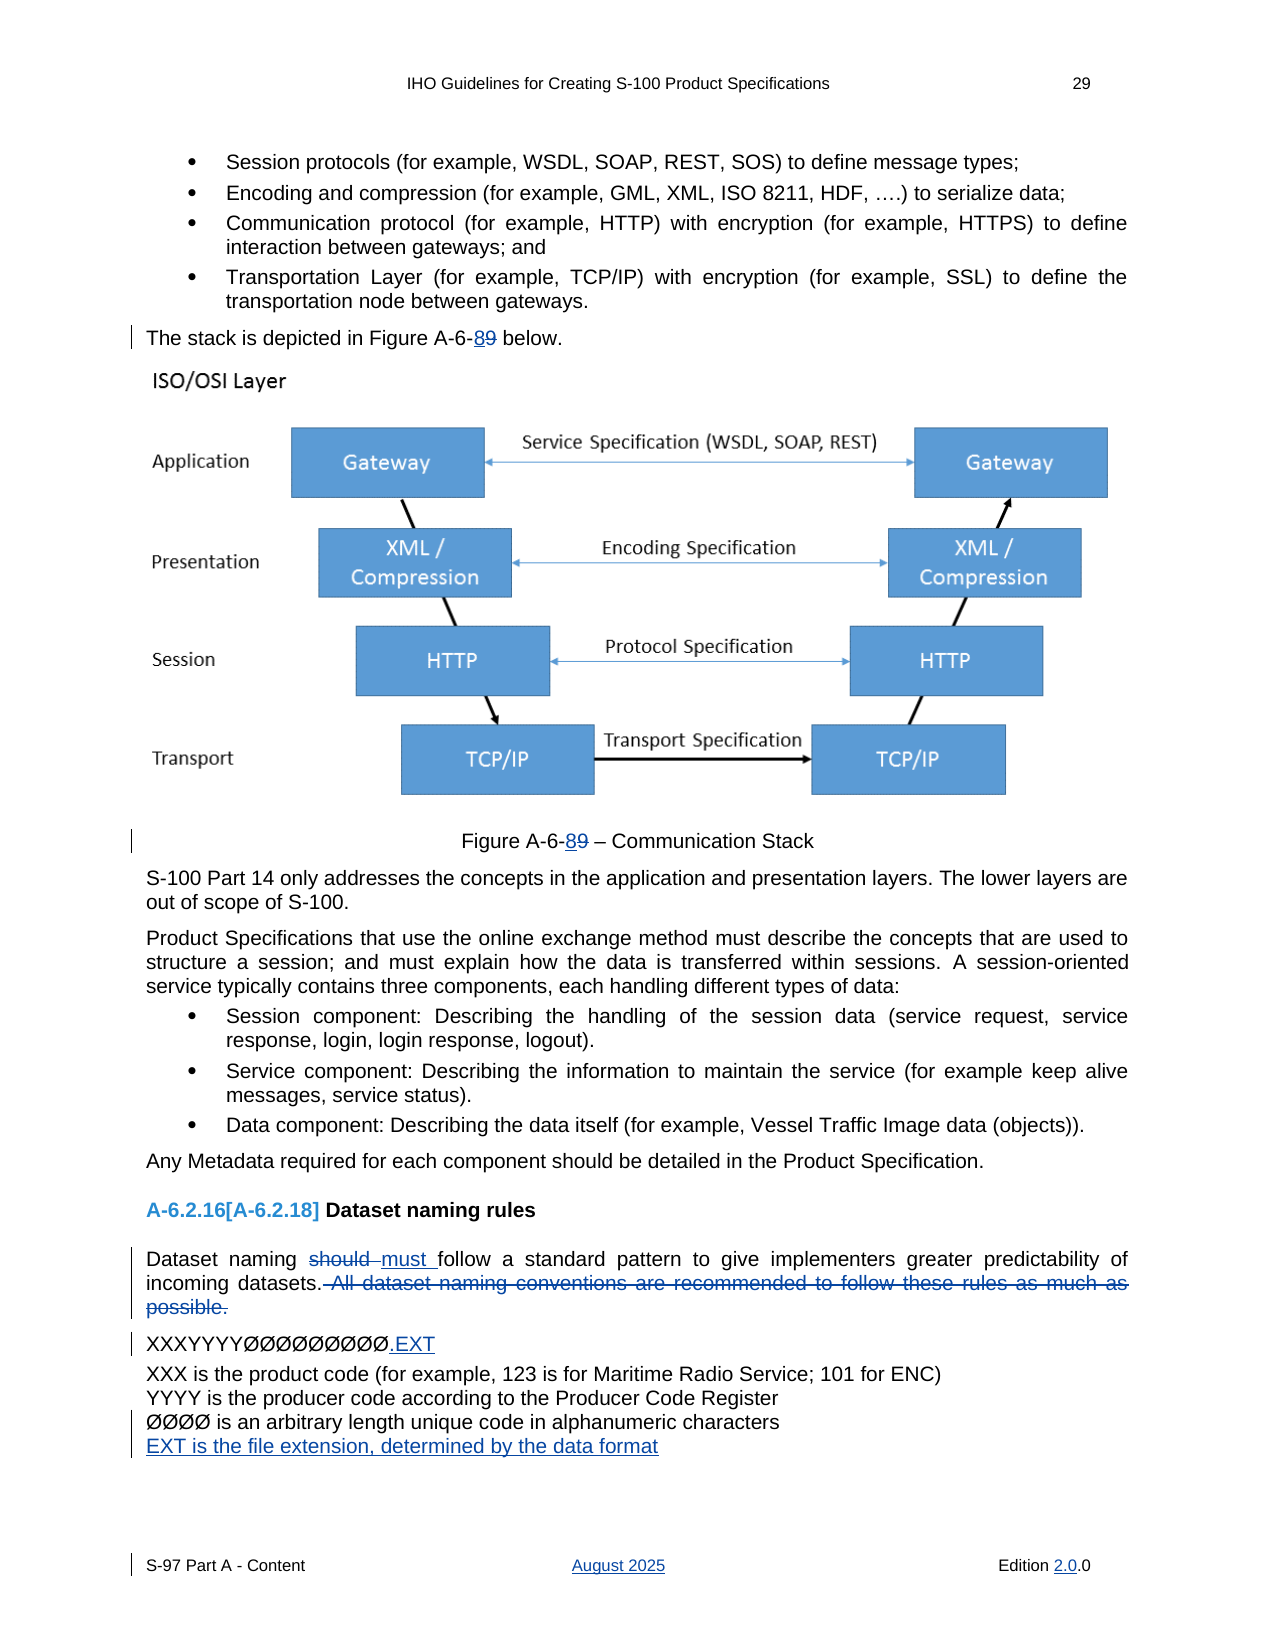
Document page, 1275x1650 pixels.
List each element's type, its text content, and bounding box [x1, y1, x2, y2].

list Service component: Describing the information to maintain the service (for example keep alive messages, service status). [188, 1058, 1129, 1106]
list Encoding and compression (for example, GML, XML, ISO 8211, HDF, ….) to serialize data; [188, 180, 1129, 204]
list Transportation Layer (for example, TCP/IP) with encryption (for example, SSL) to define the transportation node between gateways. [188, 265, 1129, 313]
text XXX is the product code (for example, 123 is for Maritime Radio Service; 101 for ENC) [146, 1362, 1129, 1386]
text S-100 Part 14 only addresses the concepts in the application and presentation layers. The lower layers are out of scope of S-100. [146, 866, 1129, 913]
text XXXYYYYØØØØØØØØØ [146, 1332, 1129, 1356]
list Session component: Describing the handling of the session data (service request, service response, login, login response, logout). [188, 1004, 1129, 1052]
text Any Metadata required for each component should be detailed in the Product Specification. [146, 1149, 1129, 1173]
text Dataset naming follow a standard pattern to give implementers greater predictability of incoming datasets. [146, 1247, 1129, 1319]
text Product Specifications that use the online exchange method must describe the concepts that are used to structure a session; and must explain how the data is transferred within sessions. A session-oriented service typically contains three components, each handling different types of data: [146, 926, 1129, 998]
list Data component: Describing the data itself (for example, Vessel Traffic Image data (objects)). [188, 1113, 1129, 1137]
list Communication protocol (for example, HTTP) with encryption (for example, HTTPS) to define interaction between gateways; and [188, 211, 1129, 259]
text The stack is depicted in Figure A-6- below. [146, 325, 1129, 349]
list Session protocols (for example, WSDL, SOAP, REST, SOS) to define message types; [188, 150, 1129, 174]
text ØØØØ is an arbitrary length unique code in alphanumeric characters [146, 1410, 1129, 1434]
text Figure A-6- – Communication Stack [146, 829, 1129, 853]
subtitle Dataset naming rules [146, 1198, 1129, 1222]
text YYYY is the producer code according to the Producer Code Register [146, 1386, 1129, 1410]
